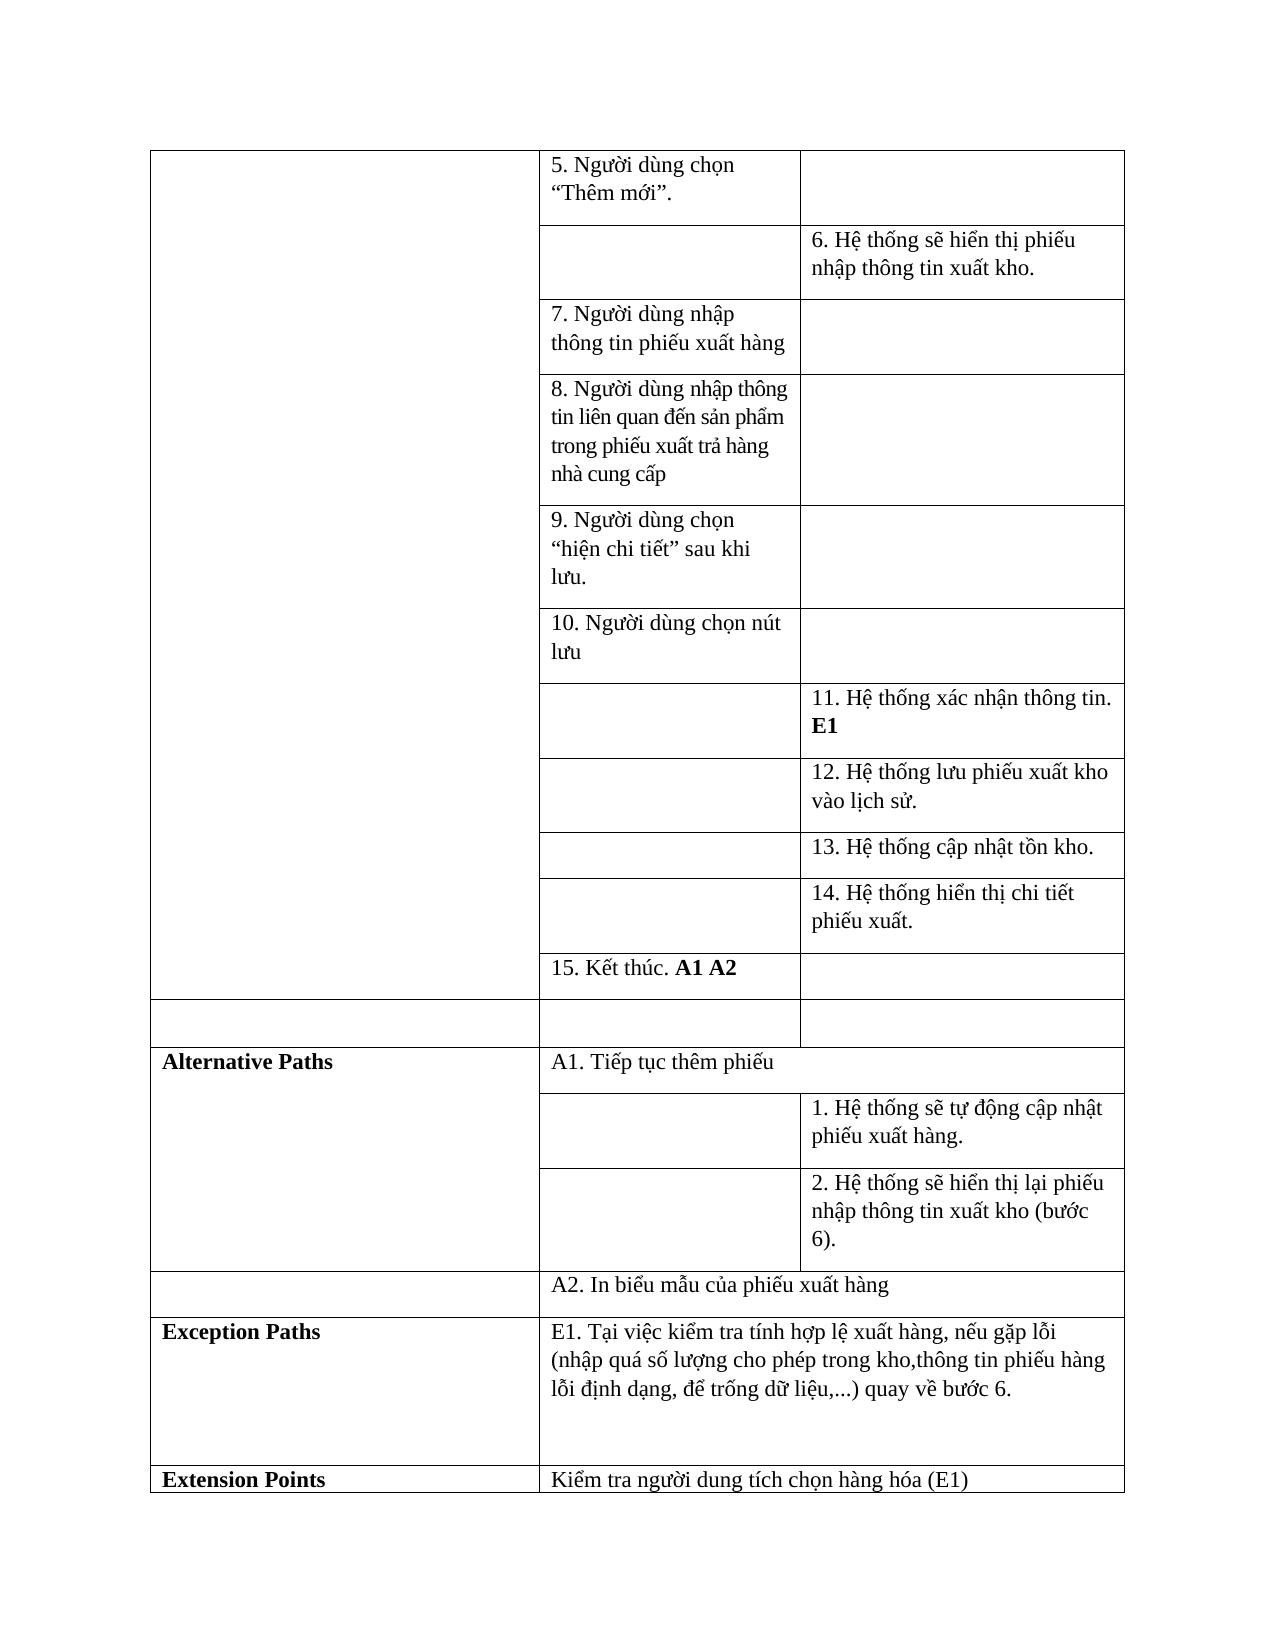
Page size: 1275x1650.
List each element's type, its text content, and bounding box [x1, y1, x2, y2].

table_cell [540, 226, 800, 299]
table_cell [151, 1272, 539, 1317]
table_cell 8. Người dùng nhập thông tin liên quan đến sản phẩm trong phiếu xuất trả hàng nhà cung cấp [540, 375, 800, 505]
table_cell 12. Hệ thống lưu phiếu xuất kho vào lịch sử. [801, 759, 1124, 832]
table_cell Extension Points [151, 1466, 539, 1492]
table_cell [801, 300, 1124, 374]
table_cell [801, 609, 1124, 683]
table_cell 5. Người dùng chọn “Thêm mới”. [540, 151, 800, 224]
table_cell Alternative Paths [151, 1048, 539, 1271]
table_cell 10. Người dùng chọn nút lưu [540, 609, 800, 683]
table_cell 1. Hệ thống sẽ tự động cập nhật phiếu xuất hàng. [801, 1094, 1124, 1167]
table_cell [801, 151, 1124, 224]
table_cell [801, 954, 1124, 999]
table_cell [540, 1169, 800, 1271]
table_cell 7. Người dùng nhập thông tin phiếu xuất hàng [540, 300, 800, 374]
table_cell [540, 833, 800, 878]
table_cell [540, 1094, 800, 1167]
table_cell [540, 879, 800, 953]
table_cell 2. Hệ thống sẽ hiển thị lại phiếu nhập thông tin xuất kho (bước 6). [801, 1169, 1124, 1271]
table_cell 15. Kết thúc. A1 A2 [540, 954, 800, 999]
table_cell 13. Hệ thống cập nhật tồn kho. [801, 833, 1124, 878]
table_cell [801, 1000, 1124, 1047]
table_cell [151, 1000, 539, 1047]
table_cell Exception Paths [151, 1318, 539, 1465]
table_cell A2. In biểu mẫu của phiếu xuất hàng [540, 1272, 1124, 1317]
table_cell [540, 1466, 1124, 1492]
table_cell 11. Hệ thống xác nhận thông tin. E1 [801, 684, 1124, 757]
table_cell [801, 506, 1124, 608]
table_cell A1. Tiếp tục thêm phiếu [540, 1048, 1124, 1093]
table_cell [540, 759, 800, 832]
table_cell 6. Hệ thống sẽ hiển thị phiếu nhập thông tin xuất kho. [801, 226, 1124, 299]
table_cell [540, 684, 800, 757]
table_cell E1. Tại việc kiểm tra tính hợp lệ xuất hàng, nếu gặp lỗi (nhập quá số lượng cho phép trong kho,thông tin phiếu hàng lỗi định dạng, để trống dữ liệu,...) quay về bước 6. [540, 1318, 1124, 1465]
table_cell 14. Hệ thống hiển thị chi tiết phiếu xuất. [801, 879, 1124, 953]
table_cell 9. Người dùng chọn “hiện chi tiết” sau khi lưu. [540, 506, 800, 608]
table_cell [540, 1000, 800, 1047]
table_cell [801, 375, 1124, 505]
